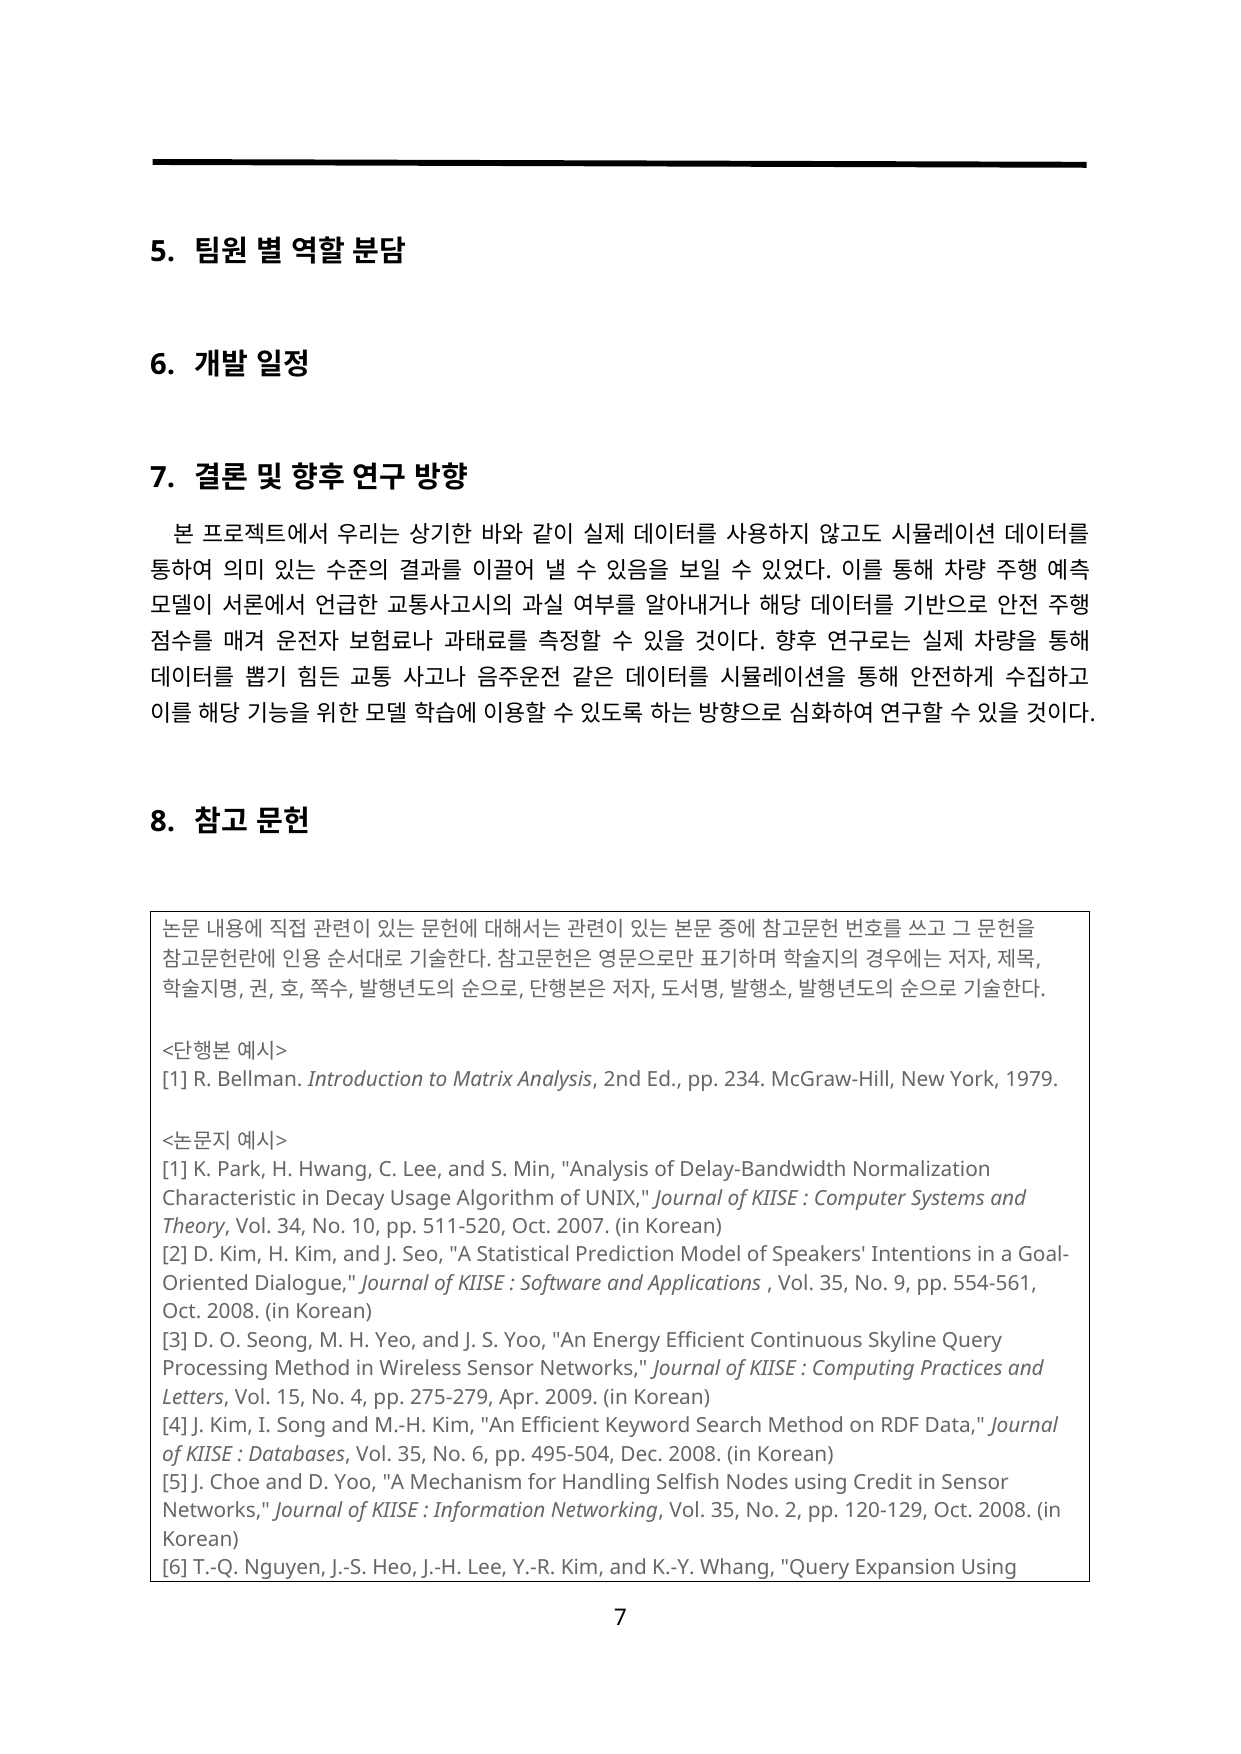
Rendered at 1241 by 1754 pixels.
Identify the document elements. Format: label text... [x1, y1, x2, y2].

subtitle 결론 및 향후 연구 방향 [150, 453, 1090, 496]
subtitle 개발 일정 [150, 340, 1090, 383]
subtitle 팀원 별 역할 분담 [150, 228, 1090, 270]
subtitle 참고 문헌 [150, 798, 1090, 840]
text 본 프로젝트에서 우리는 상기한 바와 같이 실제 데이터를 사용하지 않고도 시뮬레이션 데이터를 통하여 의미 있는 수준의 결과를 이끌어 낼 수 있음을 보일 수 있었다. 이를 통해 차량 주행 예측 모델이 서론에서 언급한 교통사고시의 과실 여부를 알아내거나 해당 데이터를 기반으로 안전 주행 점수를 매겨 운전자 보험료나 과태료를 측정할 수 있을 것이다. 향후 연구로는 실제 차량을 통해 데이터를 뽑기 힘든 교통 사고나 음주운전 같은 데이터를 시뮬레이션을 통해 안전하게 수집하고 이를 해당 기능을 위한 모델 학습에 이용할 수 있도록 하는 방향으로 심화하여 연구할 수 있을 것이다. [150, 516, 1090, 728]
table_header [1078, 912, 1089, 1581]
